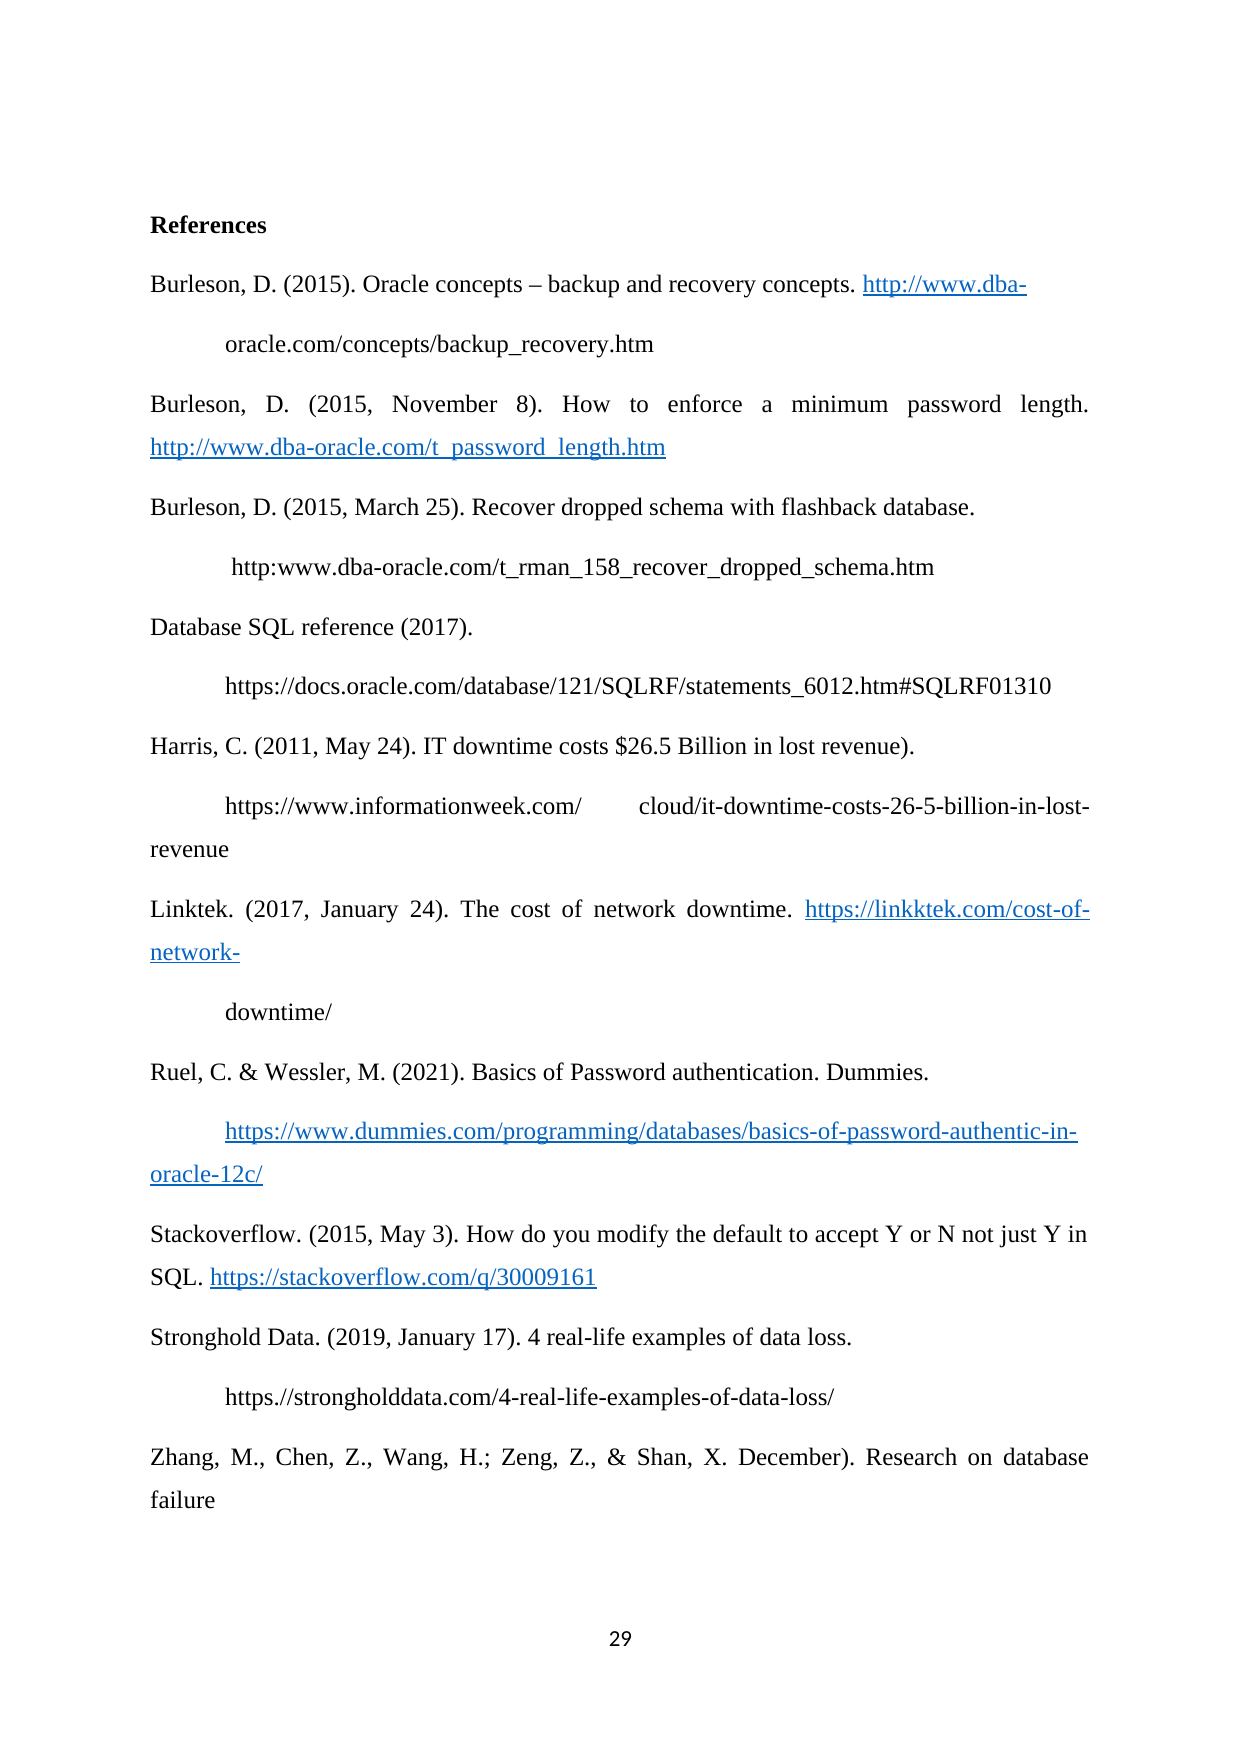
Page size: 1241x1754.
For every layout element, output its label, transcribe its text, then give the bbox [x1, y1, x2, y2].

text oracle.com/concepts/backup_recovery.htm [150, 329, 1090, 358]
text Harris, C. (2011, May 24). IT downtime costs $26.5 Billion in lost revenue). [150, 731, 1090, 760]
text Linktek. (2017, January 24). The cost of network downtime. https://linkktek.com/cost-of-network- [150, 894, 1090, 966]
text Burleson, D. (2015). Oracle concepts – backup and recovery concepts. http://www.dba- [150, 269, 1090, 298]
text Burleson, D. (2015, March 25). Recover dropped schema with flashback database. [150, 492, 1090, 521]
text https://www.dummies.com/programming/databases/basics-of-password-authentic-in-oracle-12c/ [150, 1116, 1090, 1188]
text Zhang, M., Chen, Z., Wang, H.; Zeng, Z., & Shan, X. December). Research on database failure [150, 1442, 1090, 1514]
text https://docs.oracle.com/database/121/SQLRF/statements_6012.htm#SQLRF01310 [150, 671, 1090, 700]
text Stronghold Data. (2019, January 17). 4 real-life examples of data loss. [150, 1322, 1090, 1351]
text Stackoverflow. (2015, May 3). How do you modify the default to accept Y or N not just Y in SQL. https://stackoverflow.com/q/30009161 [150, 1219, 1090, 1291]
text https://www.informationweek.com/ cloud/it-downtime-costs-26-5-billion-in-lost-revenue [150, 791, 1090, 863]
text https.//strongholddata.com/4-real-life-examples-of-data-loss/ [150, 1382, 1090, 1411]
text Database SQL reference (2017). [150, 612, 1090, 640]
text Ruel, C. & Wessler, M. (2021). Basics of Password authentication. Dummies. [150, 1057, 1090, 1085]
text Burleson, D. (2015, November 8). How to enforce a minimum password length. http://www.dba-oracle.com/t_password_length.htm [150, 389, 1090, 461]
text References [150, 210, 1090, 238]
text http:www.dba-oracle.com/t_rman_158_recover_dropped_schema.htm [150, 552, 1090, 581]
text downtime/ [150, 997, 1090, 1026]
